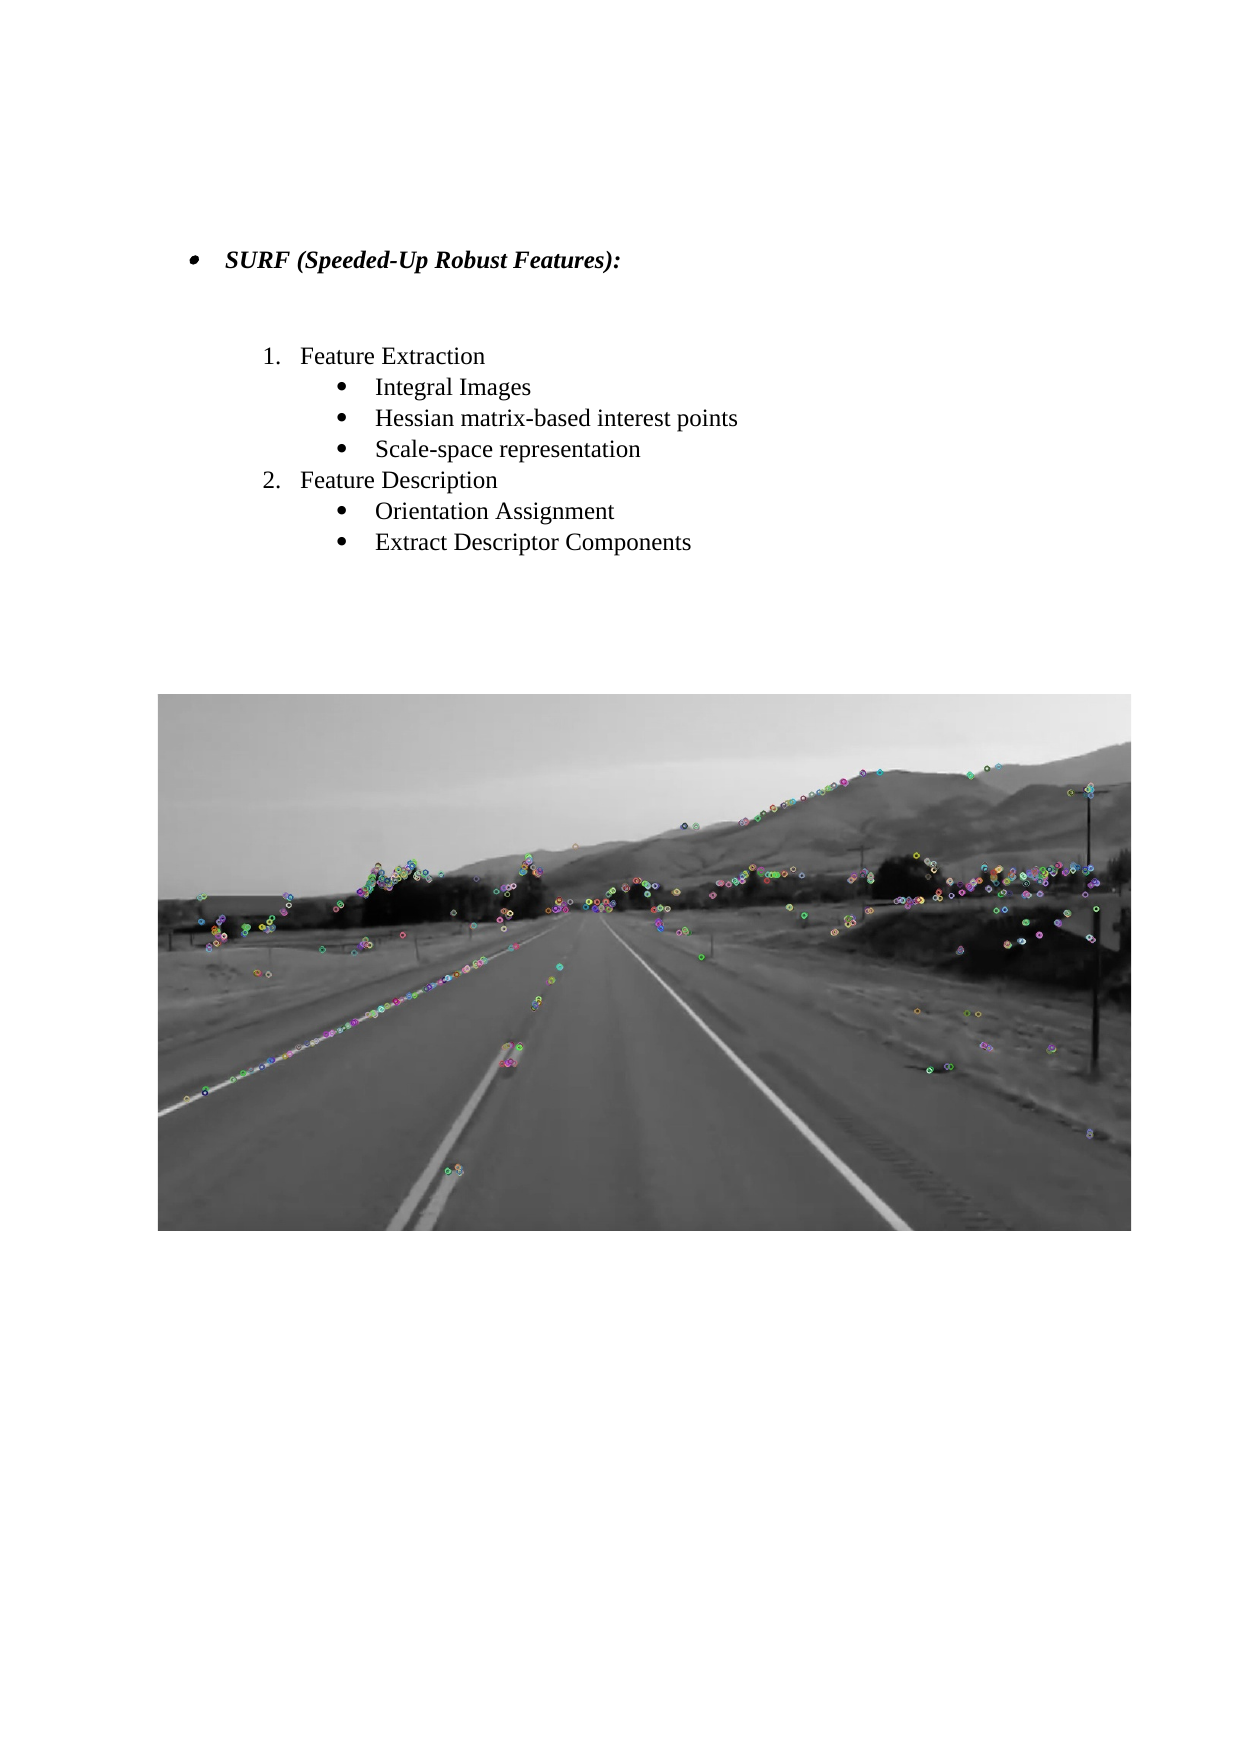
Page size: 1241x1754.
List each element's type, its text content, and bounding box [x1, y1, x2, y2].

list Feature Description [262, 465, 1090, 494]
list Extract Descriptor Components [337, 527, 1090, 556]
list Orientation Assignment [337, 496, 1090, 525]
list Hessian matrix-based interest points [337, 403, 1090, 432]
picture [157, 694, 1132, 1231]
list SURF (Speeded-Up Robust Features): [187, 245, 1090, 274]
list Integral Images [337, 372, 1090, 401]
list Feature Extraction [262, 341, 1090, 369]
list Scale-space representation [337, 434, 1090, 463]
